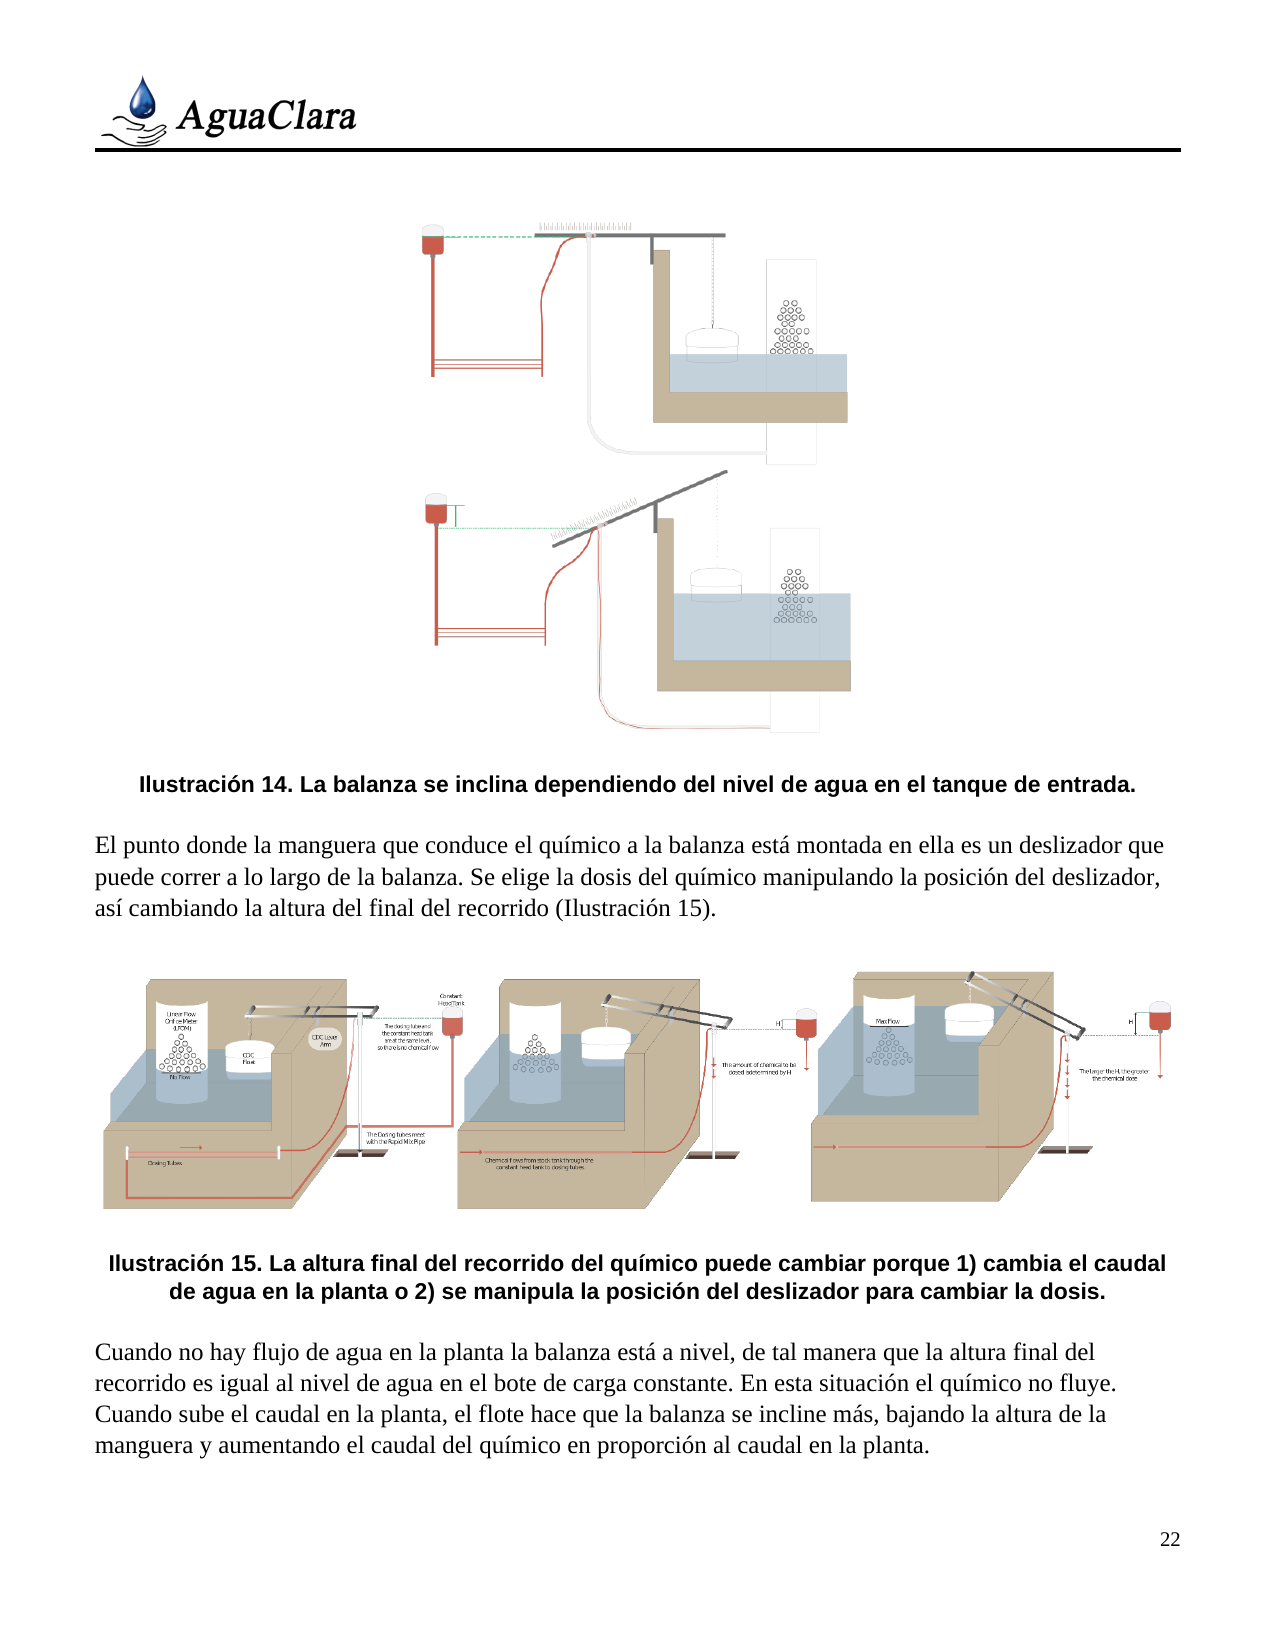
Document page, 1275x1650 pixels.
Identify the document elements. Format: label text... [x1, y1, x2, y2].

text Ilustración 14. La balanza se inclina dependiendo del nivel de agua en el tanque de entrada. [94, 771, 1181, 797]
picture [407, 208, 868, 744]
text El punto donde la manguera que conduce el químico a la balanza está montada en ella es un deslizador que puede correr a lo largo de la balanza. Se elige la dosis del químico manipulando la posición del deslizador, así cambiando la altura del final del recorrido (Ilustración 15). [94, 831, 1181, 921]
picture [97, 948, 1178, 1223]
text Cuando no hay flujo de agua en la planta la balanza está a nivel, de tal manera que la altura final del recorrido es igual al nivel de agua en el bote de carga constante. En esta situación el químico no fluye. Cuando sube el caudal en la planta, el flote hace que la balanza se incline más, bajando la altura de la manguera y aumentando el caudal del químico en proporción al caudal en la planta. [94, 1337, 1181, 1459]
text Ilustración 15. La altura final del recorrido del químico puede cambiar porque 1) cambia el caudal de agua en la planta o 2) se manipula la posición del deslizador para cambiar la dosis. [94, 1249, 1181, 1304]
picture [94, 75, 373, 148]
